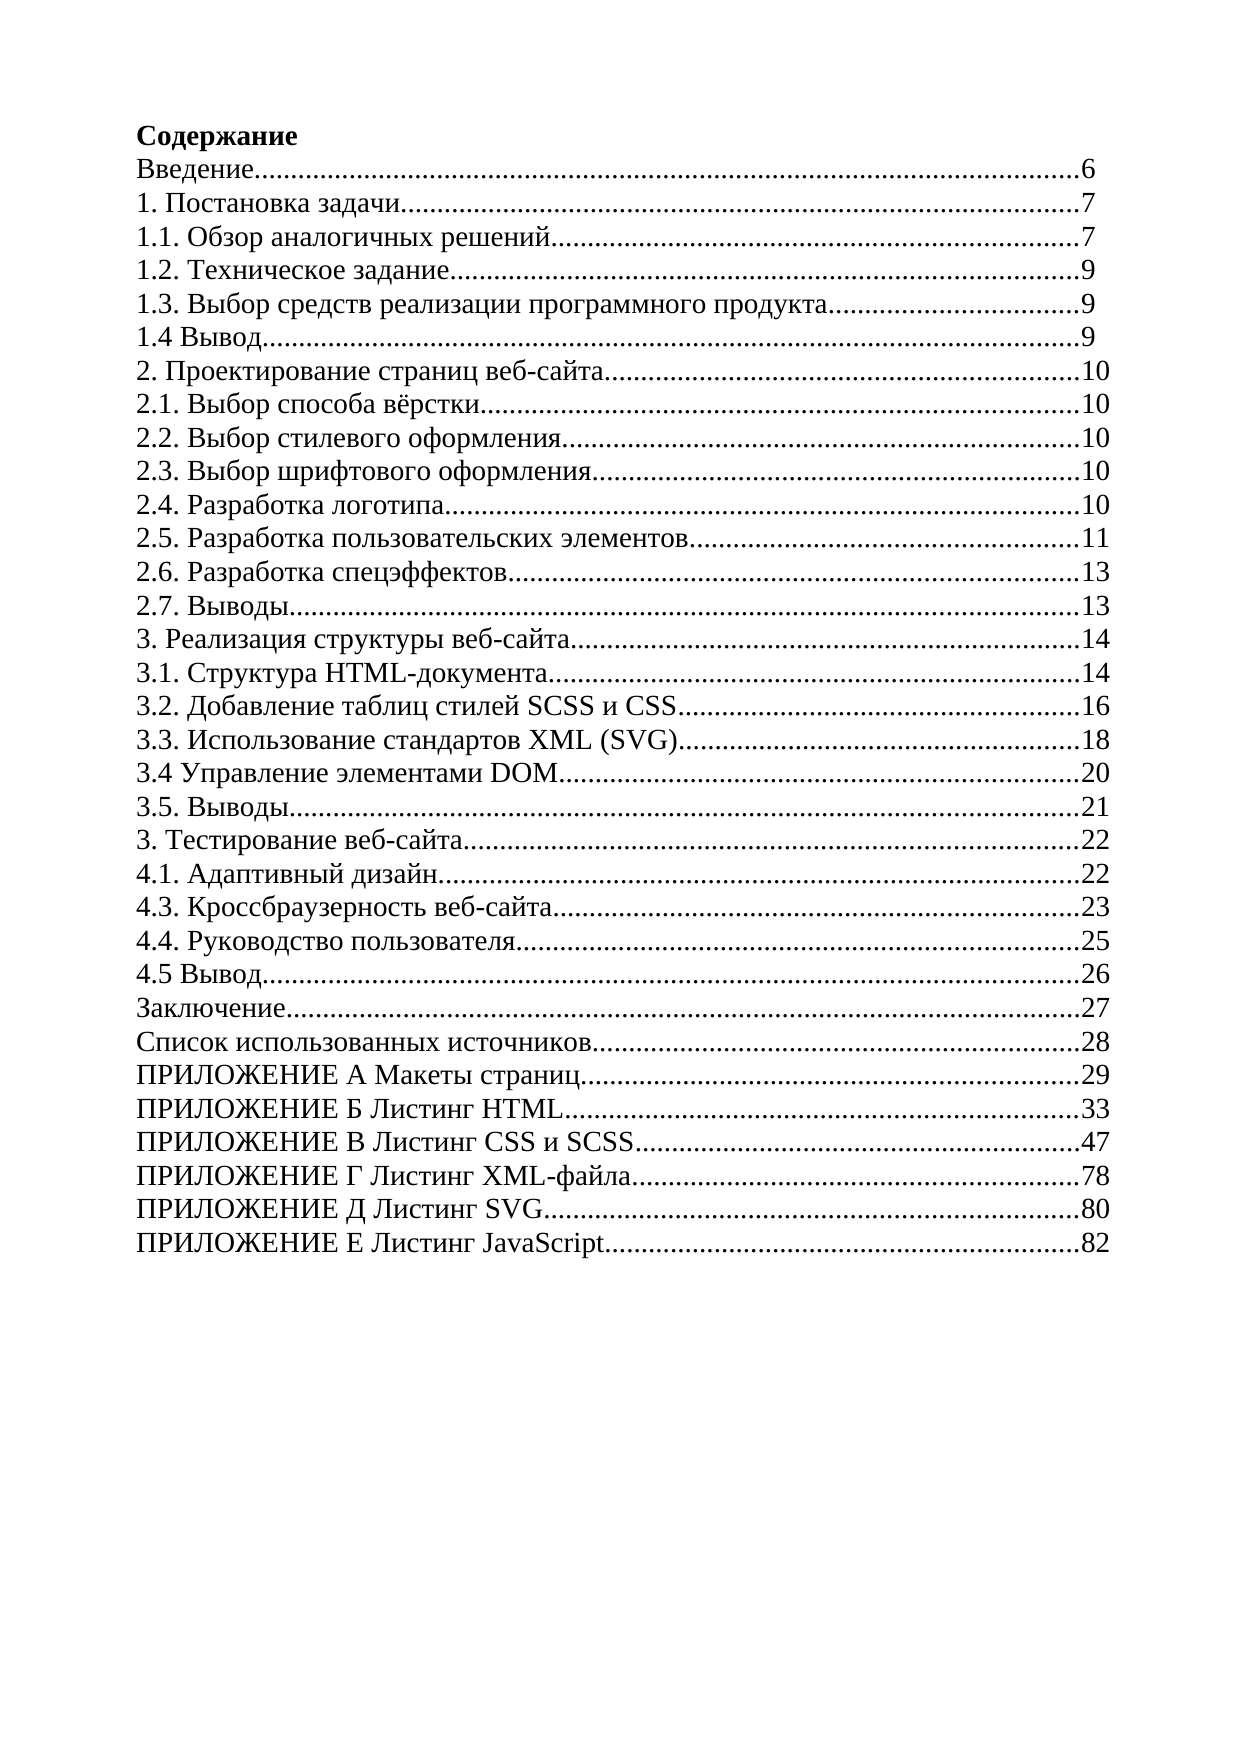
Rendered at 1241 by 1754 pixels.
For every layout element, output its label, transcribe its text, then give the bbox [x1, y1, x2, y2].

text 2.2. Выбор стилевого оформления 10 [136, 420, 1181, 453]
text 4.3. Кроссбраузерность веб-сайта 23 [136, 889, 1181, 923]
text 4.1. Адаптивный дизайн 22 [136, 856, 1181, 889]
text ПРИЛОЖЕНИЕ А Макеты страниц 29 [136, 1057, 1181, 1091]
text Список использованных источников 28 [136, 1024, 1181, 1057]
text 1.1. Обзор аналогичных решений 7 [136, 219, 1181, 252]
text 3.1. Структура HTML-документа 14 [136, 655, 1181, 688]
text 1.3. Выбор средств реализации программного продукта 9 [136, 286, 1181, 319]
text 1.4 Вывод 9 [136, 319, 1181, 353]
text 2.4. Разработка логотипа 10 [136, 487, 1181, 521]
text 3. Тестирование веб-сайта 22 [136, 822, 1181, 856]
text 3.3. Использование стандартов XML (SVG) 18 [136, 722, 1181, 755]
text 3. Реализация структуры веб-сайта 14 [136, 621, 1181, 655]
text 3.5. Выводы 21 [136, 789, 1181, 822]
text ПРИЛОЖЕНИЕ В Листинг CSS и SCSS 47 [136, 1124, 1181, 1158]
text 1.2. Техническое задание 9 [136, 252, 1181, 286]
text 2.6. Разработка спецэффектов 13 [136, 554, 1181, 588]
text ПРИЛОЖЕНИЕ Е Листинг JavaScript 82 [136, 1225, 1181, 1258]
text 3.2. Добавление таблиц стилей SCSS и CSS 16 [136, 688, 1181, 722]
text 1. Постановка задачи 7 [136, 185, 1181, 219]
text 2.3. Выбор шрифтового оформления 10 [136, 453, 1181, 487]
text 3.4 Управление элементами DOM 20 [136, 755, 1181, 789]
text 2.5. Разработка пользовательских элементов 11 [136, 521, 1181, 554]
text Введение 6 [136, 152, 1181, 185]
text 2. Проектирование страниц веб-сайта 10 [136, 353, 1181, 386]
text Заключение 27 [136, 990, 1181, 1024]
text ПРИЛОЖЕНИЕ Б Листинг HTML 33 [136, 1091, 1181, 1124]
text 4.5 Вывод 26 [136, 957, 1181, 990]
text ПРИЛОЖЕНИЕ Г Листинг XML-файла 78 [136, 1158, 1181, 1191]
text 2.1. Выбор способа вёрстки 10 [136, 386, 1181, 420]
text 2.7. Выводы 13 [136, 588, 1181, 621]
text ПРИЛОЖЕНИЕ Д Листинг SVG 80 [136, 1191, 1181, 1225]
text 4.4. Руководство пользователя 25 [136, 923, 1181, 957]
text Содержание [136, 118, 1181, 152]
